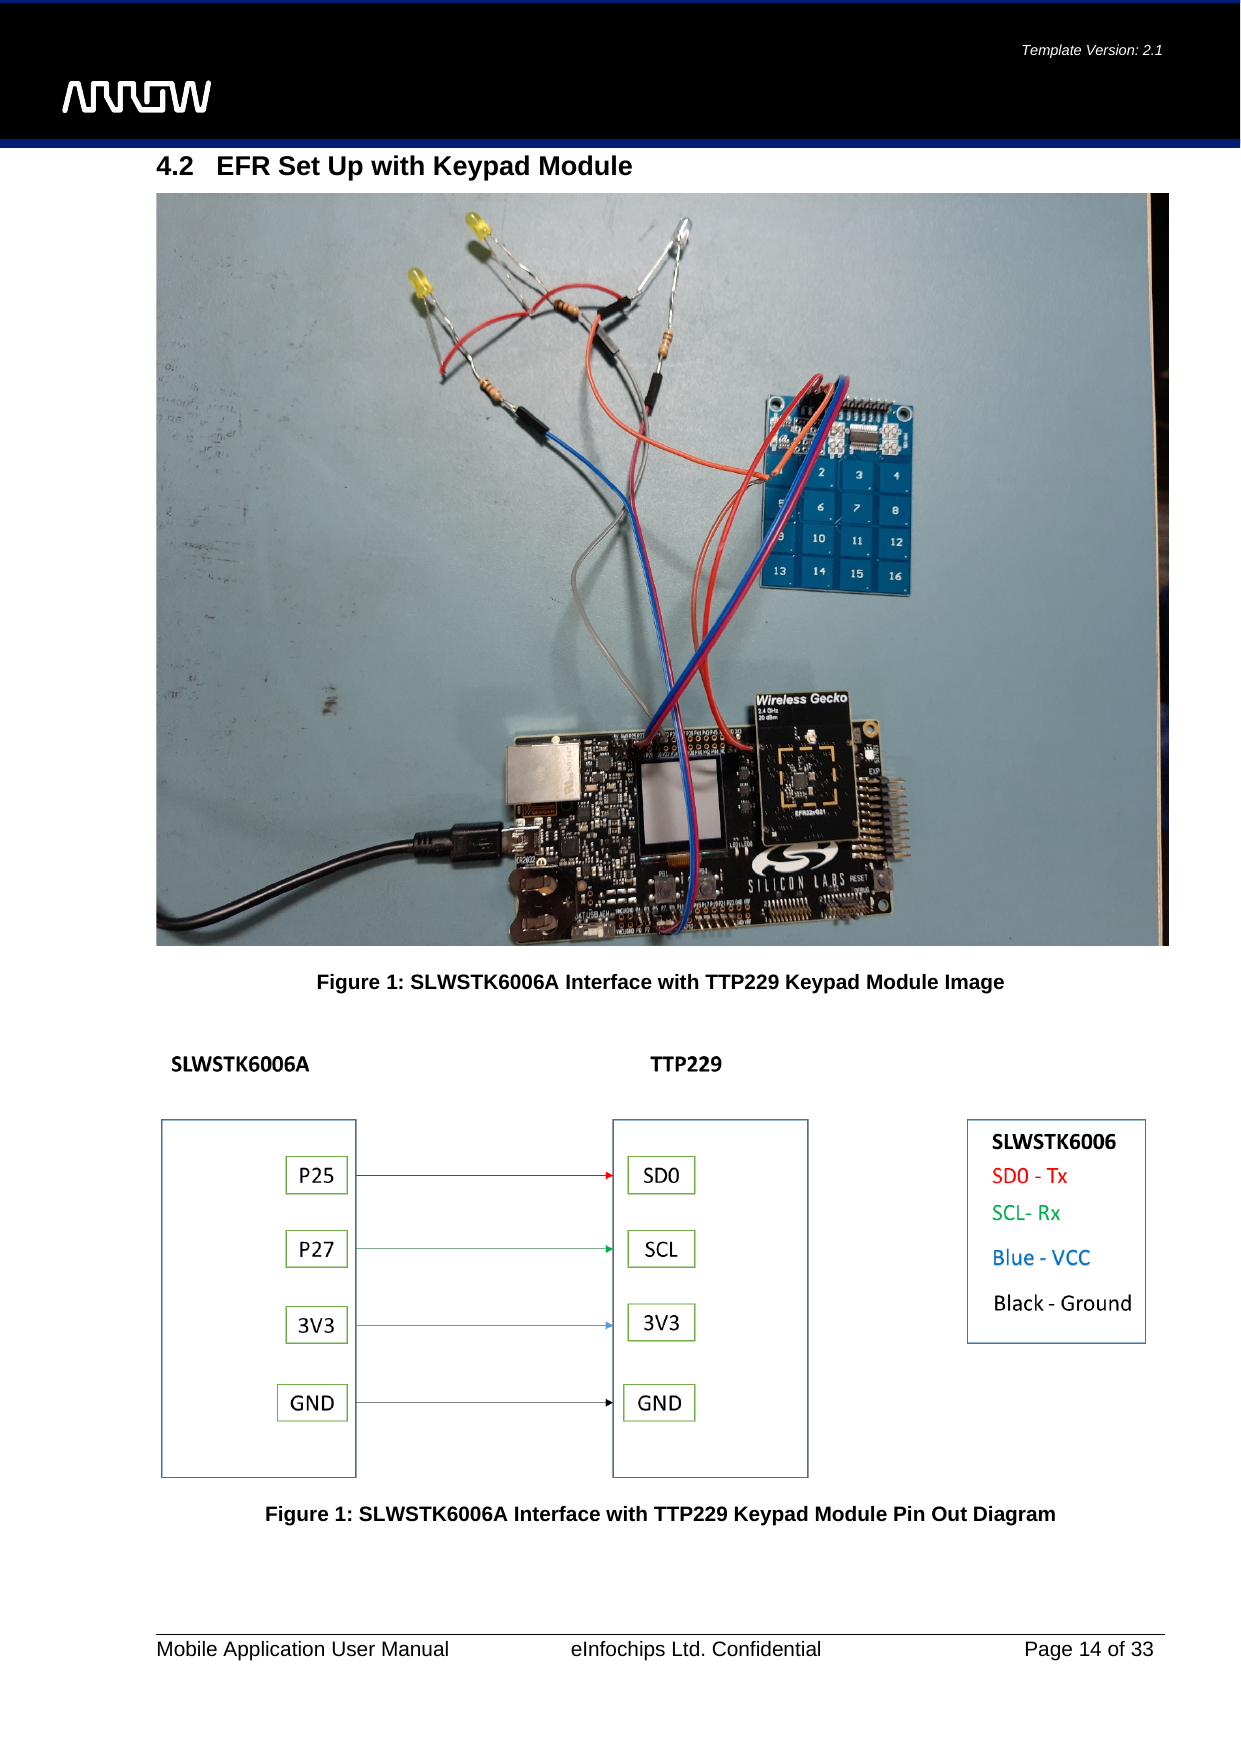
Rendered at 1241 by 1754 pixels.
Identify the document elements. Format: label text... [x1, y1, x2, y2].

text Figure 6: SLWSTK6006A Interface with TTP229 Keypad Module Image [156, 969, 1165, 993]
picture [156, 193, 1169, 946]
text Figure 7: SLWSTK6006A Interface with TTP229 Keypad Module Pin Out Diagram [156, 1501, 1165, 1525]
picture [156, 1041, 1147, 1478]
subtitle EFR Set Up with Keypad Module [156, 150, 1165, 181]
picture [37, 49, 236, 144]
